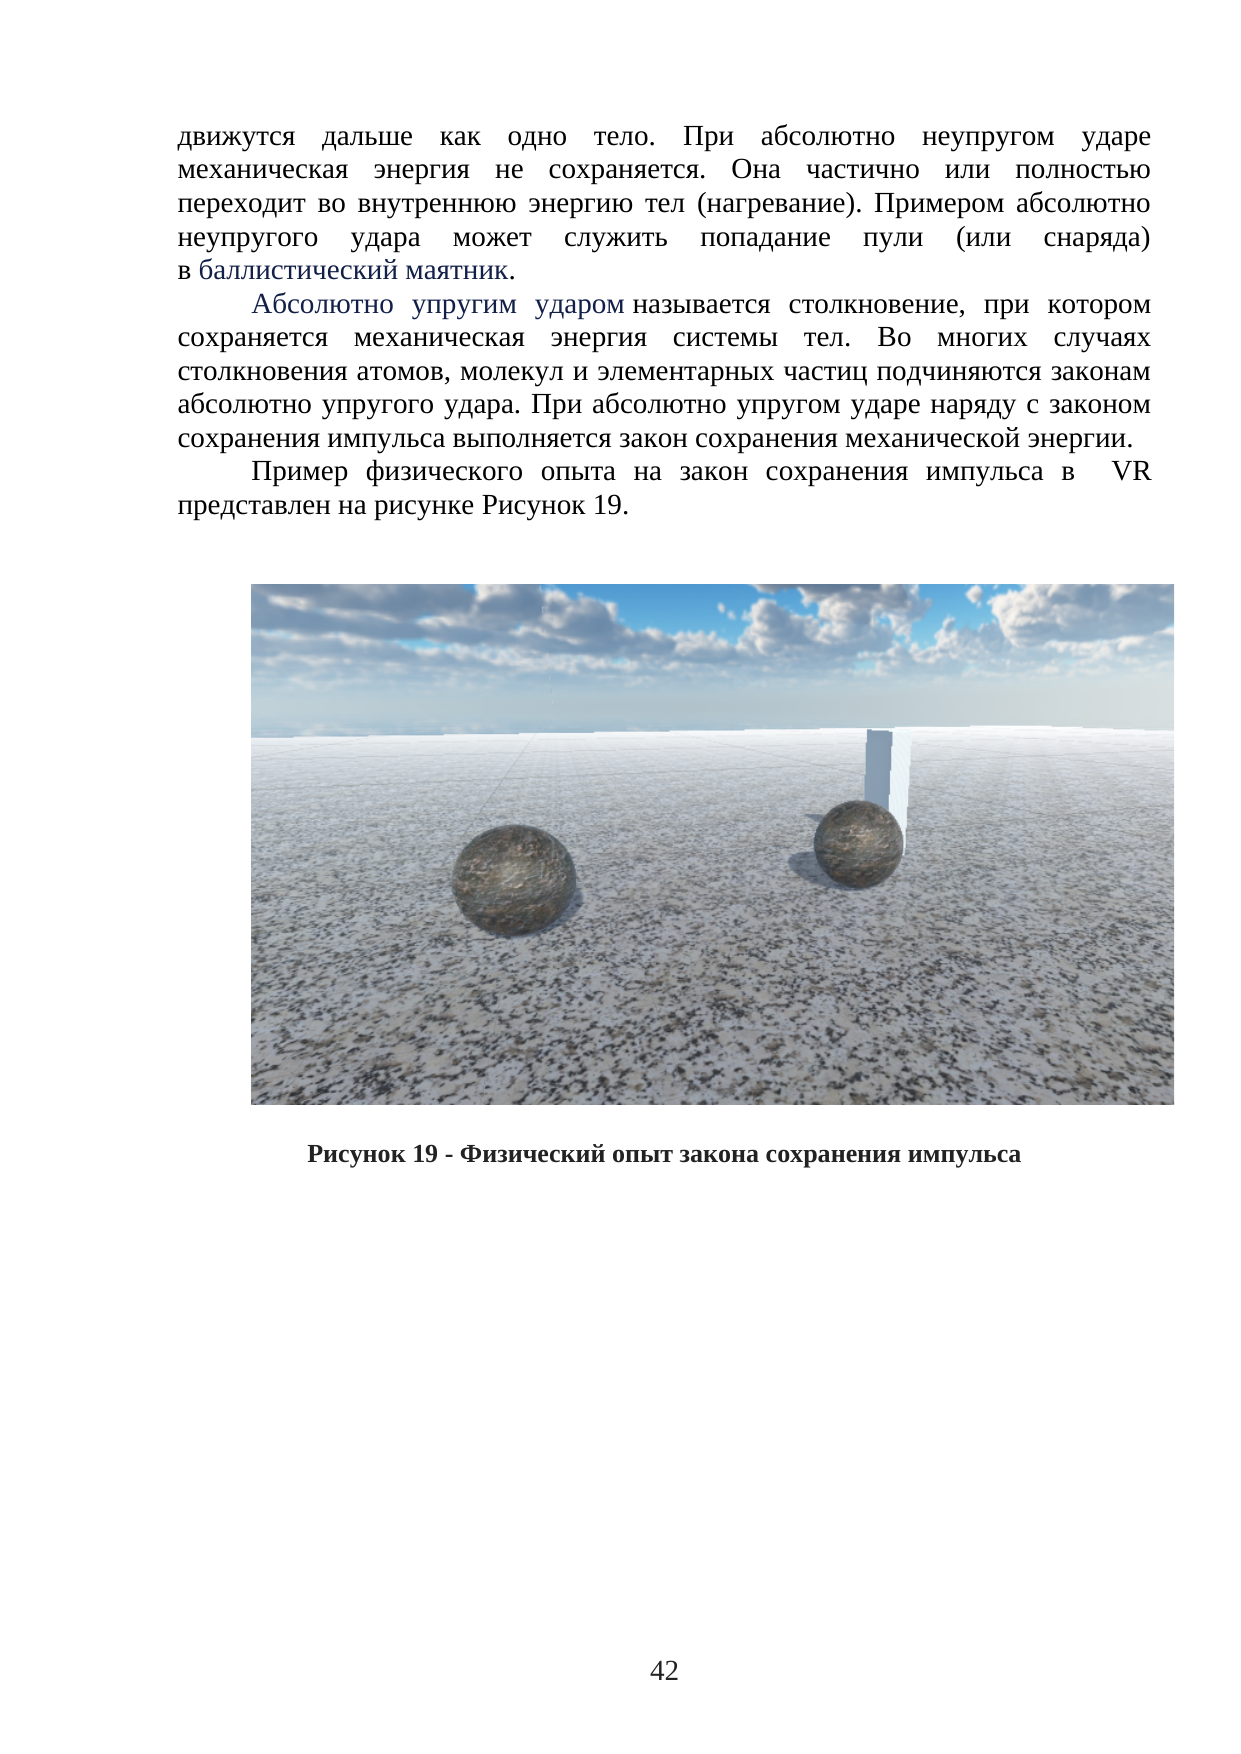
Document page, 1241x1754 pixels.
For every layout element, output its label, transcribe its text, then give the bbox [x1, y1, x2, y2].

picture [251, 584, 1175, 1105]
text Пример физического опыта на закон сохранения импульса в VR представлен на рисунке 19. [177, 453, 1152, 521]
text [177, 118, 1152, 286]
text Абсолютно упругим ударом называется столкновение, при котором сохраняется механическая энергия системы тел. Во многих случаях столкновения атомов, молекул и элементарных частиц подчиняются законам абсолютно упругого удара. При абсолютно упругом ударе наряду с законом сохранения импульса выполняется закон сохранения механической энергии. [177, 286, 1152, 453]
text Рисунок 19 - Физический опыт закона сохранения импульса [177, 1138, 1152, 1168]
